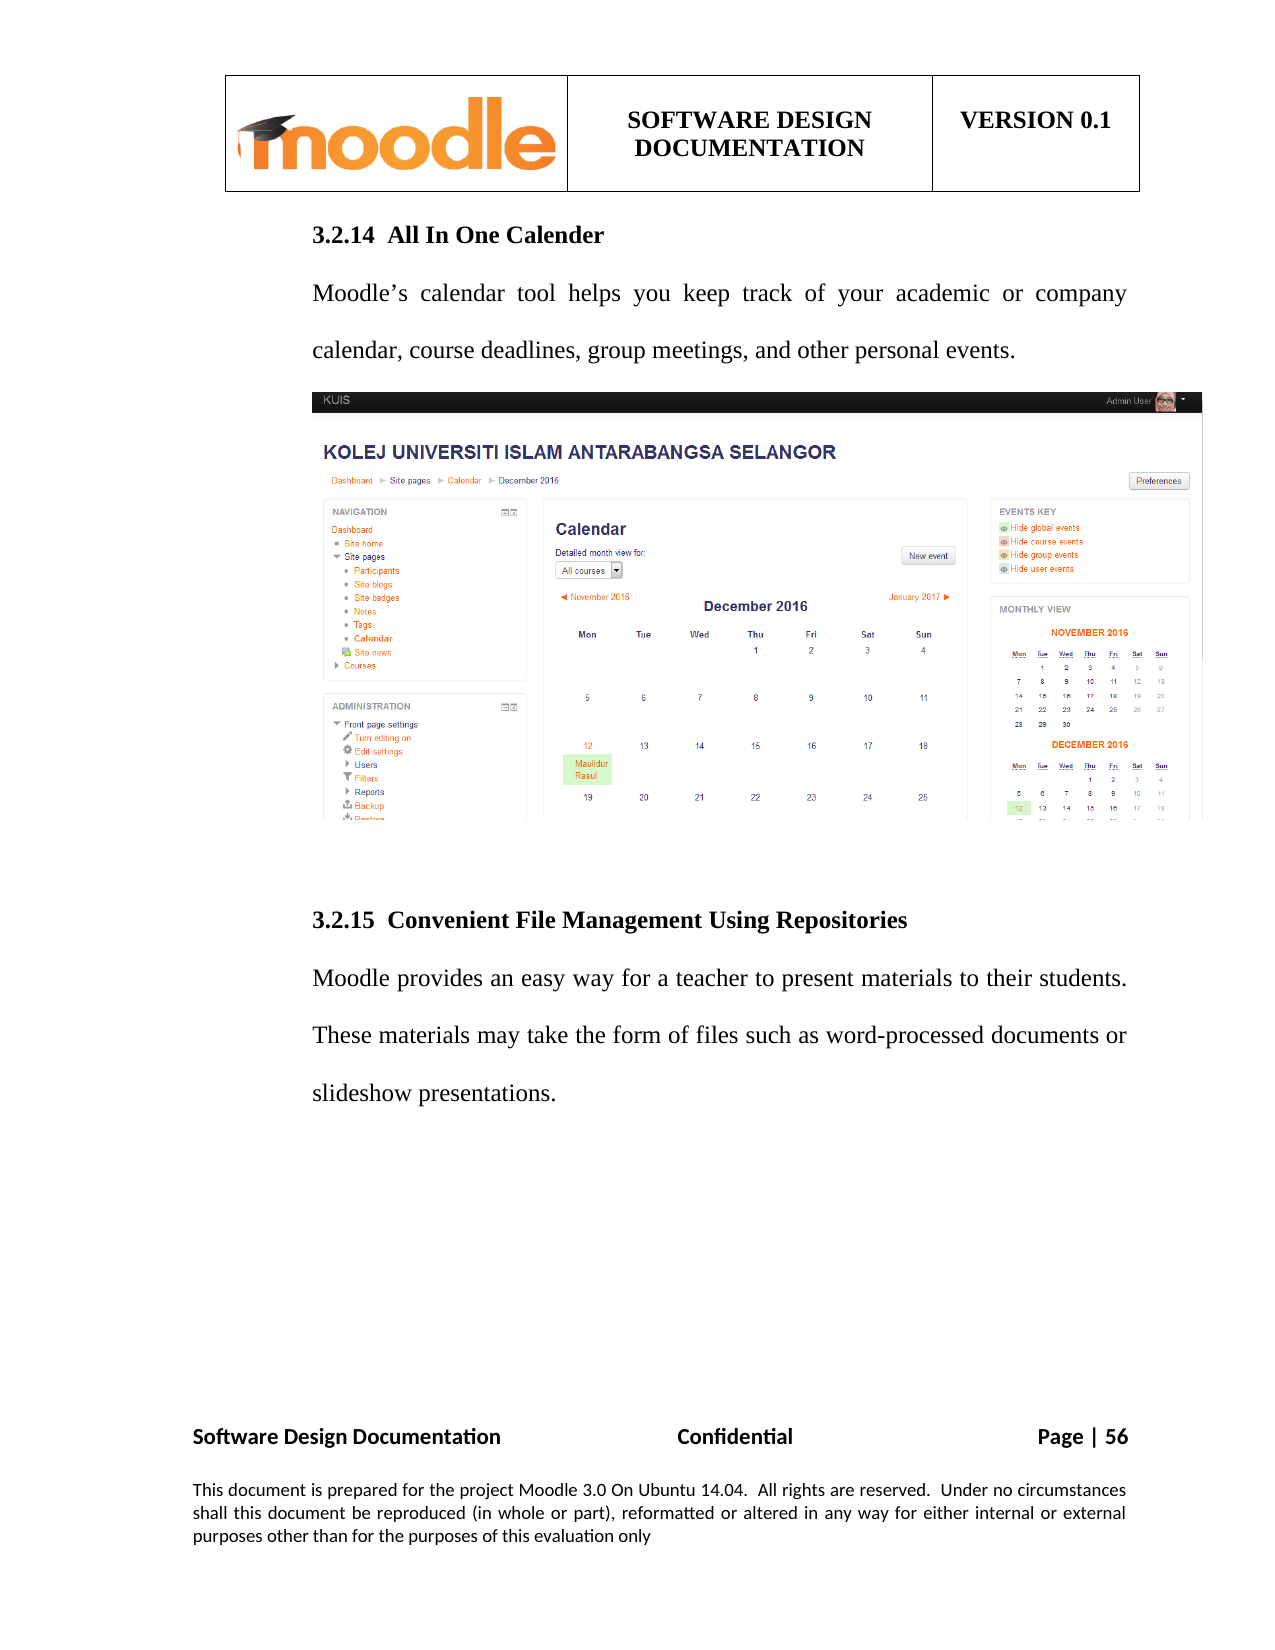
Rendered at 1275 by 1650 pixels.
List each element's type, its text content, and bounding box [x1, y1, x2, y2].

list Convenient File Management Using Repositories [312, 906, 1128, 934]
picture [312, 392, 1203, 820]
list All In One Calender [312, 220, 1128, 249]
list Moodle provides an easy way for a teacher to present materials to their students. These materials may take the form of files such as word-processed documents or slideshow presentations. [312, 963, 1128, 1107]
list Moodle’s calendar tool helps you keep track of your academic or company calendar, course deadlines, group meetings, and other personal events. [312, 278, 1128, 364]
picture [237, 97, 556, 170]
